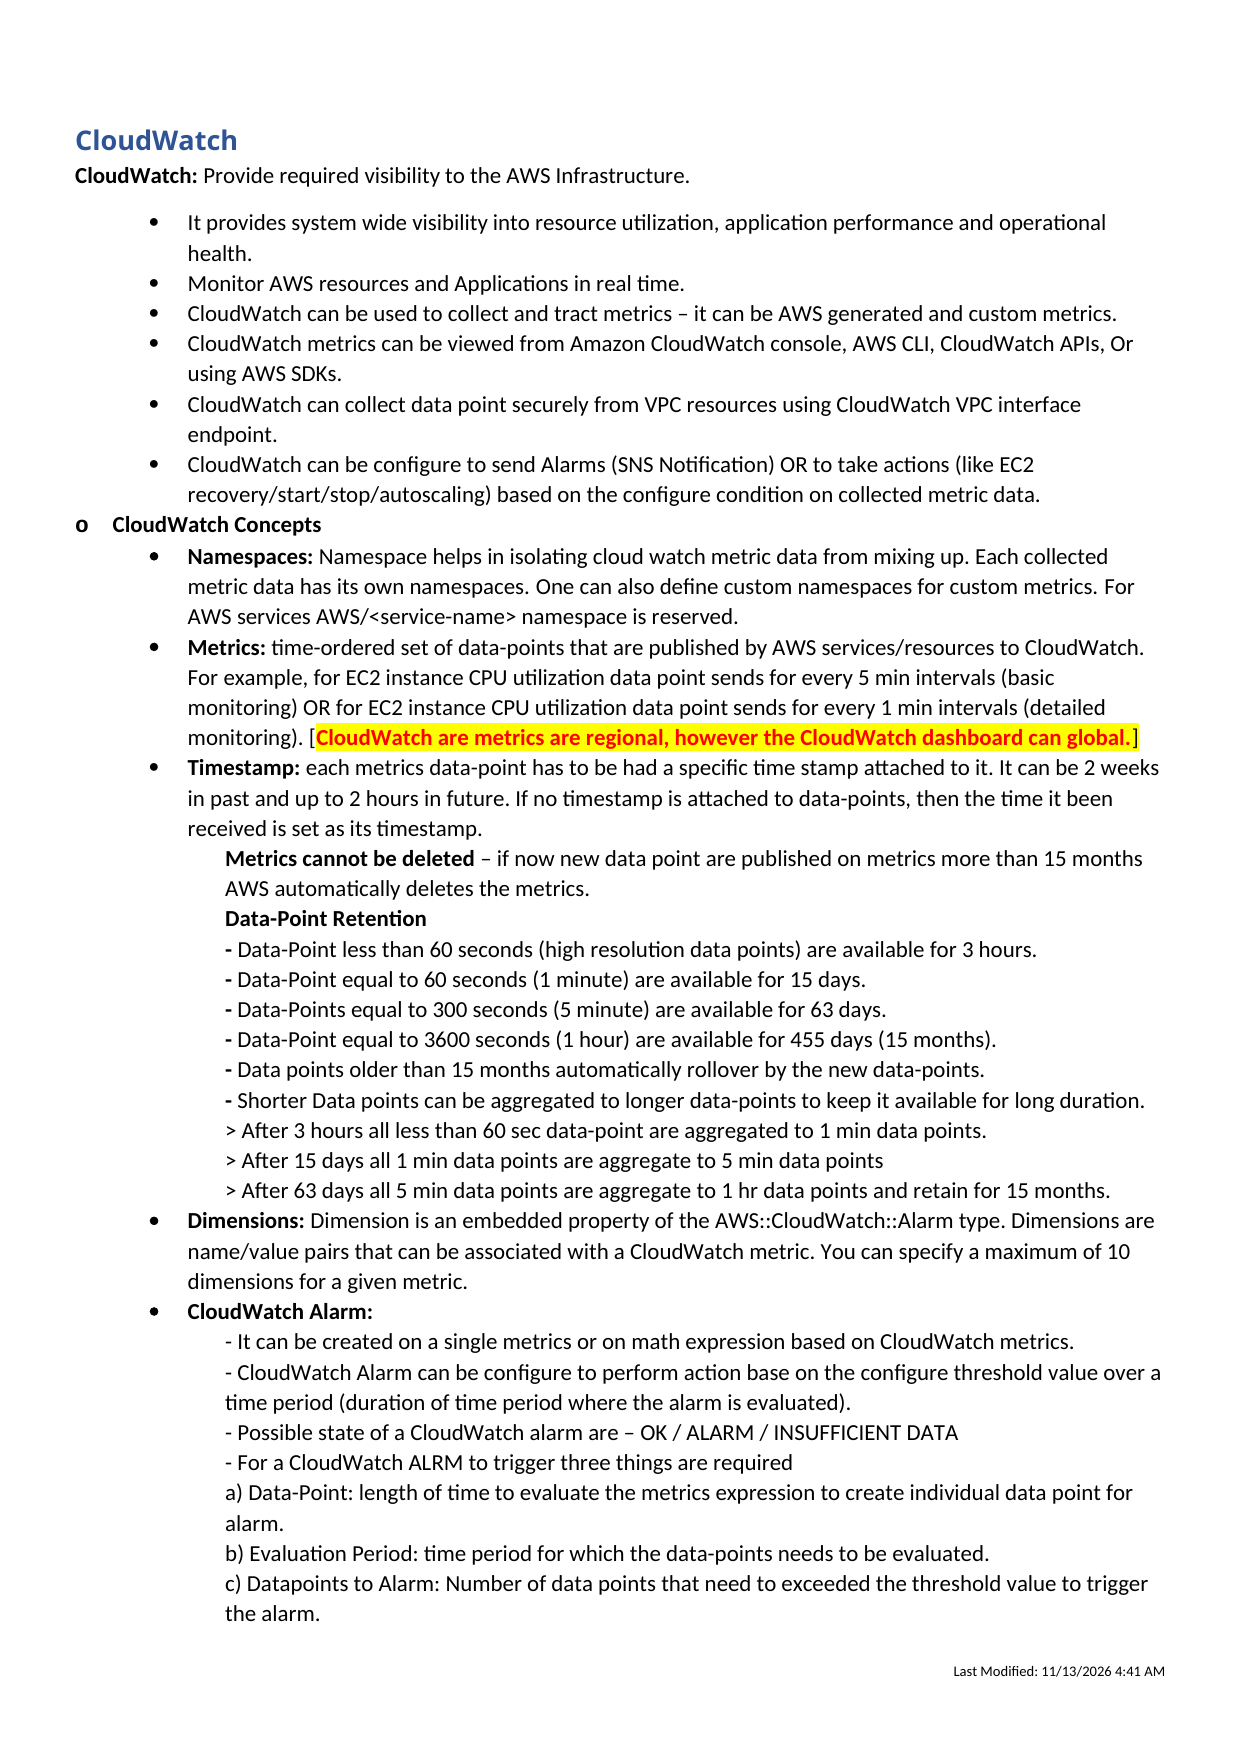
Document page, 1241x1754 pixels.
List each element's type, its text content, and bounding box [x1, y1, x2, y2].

list - Possible state of a CloudWatch alarm are – OK / ALARM / INSUFFICIENT DATA [225, 1418, 1165, 1446]
list - Data points older than 15 months automatically rollover by the new data-points. [225, 1056, 1165, 1084]
list CloudWatch metrics can be viewed from Amazon CloudWatch console, AWS CLI, CloudWatch APIs, Or using AWS SDKs. [150, 329, 1165, 388]
list CloudWatch Concepts [75, 511, 1165, 540]
list - Data-Point less than 60 seconds (high resolution data points) are available for 3 hours. [225, 935, 1165, 963]
list Timestamp: each metrics data-point has to be had a specific time stamp attached to it. It can be 2 weeks in past and up to 2 hours in future. If no timestamp is attached to data-points, then the time it been received is set as its timestamp. [150, 753, 1165, 842]
list CloudWatch can be configure to send Alarms (SNS Notification) OR to take actions (like EC2 recovery/start/stop/autoscaling) based on the configure condition on collected metric data. [150, 450, 1165, 508]
list > After 63 days all 5 min data points are aggregate to 1 hr data points and retain for 15 months. [225, 1176, 1165, 1204]
list Data-Point Retention [225, 904, 1165, 933]
list CloudWatch Alarm: [150, 1297, 1165, 1325]
list CloudWatch can be used to collect and tract metrics – it can be AWS generated and custom metrics. [150, 299, 1165, 327]
list Dimensions: Dimension is an embedded property of the AWS::CloudWatch::Alarm type. Dimensions are name/value pairs that can be associated with a CloudWatch metric. You can specify a maximum of 10 dimensions for a given metric. [150, 1207, 1165, 1295]
list It provides system wide visibility into resource utilization, application performance and operational health. [150, 208, 1165, 267]
list - Shorter Data points can be aggregated to longer data-points to keep it available for long duration. [225, 1086, 1165, 1114]
list a) Data-Point: length of time to evaluate the metrics expression to create individual data point for alarm. [225, 1478, 1165, 1537]
list - It can be created on a single metrics or on math expression based on CloudWatch metrics. [225, 1327, 1165, 1356]
list Metrics: time-ordered set of data-points that are published by AWS services/resources to CloudWatch. For example, for EC2 instance CPU utilization data point sends for every 5 min intervals (basic monitoring) OR for EC2 instance CPU utilization data point sends for every 1 min intervals (detailed monitoring). [CloudWatch are metrics are regional, however the CloudWatch dashboard can global.] [150, 633, 1165, 751]
list - For a CloudWatch ALRM to trigger three things are required [225, 1448, 1165, 1476]
list b) Evaluation Period: time period for which the data-points needs to be evaluated. [225, 1539, 1165, 1567]
list CloudWatch can collect data point securely from VPC resources using CloudWatch VPC interface endpoint. [150, 390, 1165, 448]
list c) Datapoints to Alarm: Number of data points that need to exceeded the threshold value to trigger the alarm. [225, 1569, 1165, 1627]
list - Data-Point equal to 3600 seconds (1 hour) are available for 455 days (15 months). [225, 1025, 1165, 1053]
text CloudWatch: Provide required visibility to the AWS Infrastructure. [75, 162, 1165, 190]
list Namespaces: Namespace helps in isolating cloud watch metric data from mixing up. Each collected metric data has its own namespaces. One can also define custom namespaces for custom metrics. For AWS services AWS/<service-name> namespace is reserved. [150, 542, 1165, 631]
list Metrics cannot be deleted – if now new data point are published on metrics more than 15 months AWS automatically deletes the metrics. [225, 844, 1165, 902]
list > After 15 days all 1 min data points are aggregate to 5 min data points [225, 1146, 1165, 1174]
list > After 3 hours all less than 60 sec data-point are aggregated to 1 min data points. [225, 1116, 1165, 1144]
list - Data-Point equal to 60 seconds (1 minute) are available for 15 days. [225, 965, 1165, 993]
list - Data-Points equal to 300 seconds (5 minute) are available for 63 days. [225, 995, 1165, 1023]
subtitle CloudWatch [75, 122, 1165, 159]
list - CloudWatch Alarm can be configure to perform action base on the configure threshold value over a time period (duration of time period where the alarm is evaluated). [225, 1358, 1165, 1416]
list Monitor AWS resources and Applications in real time. [150, 269, 1165, 297]
